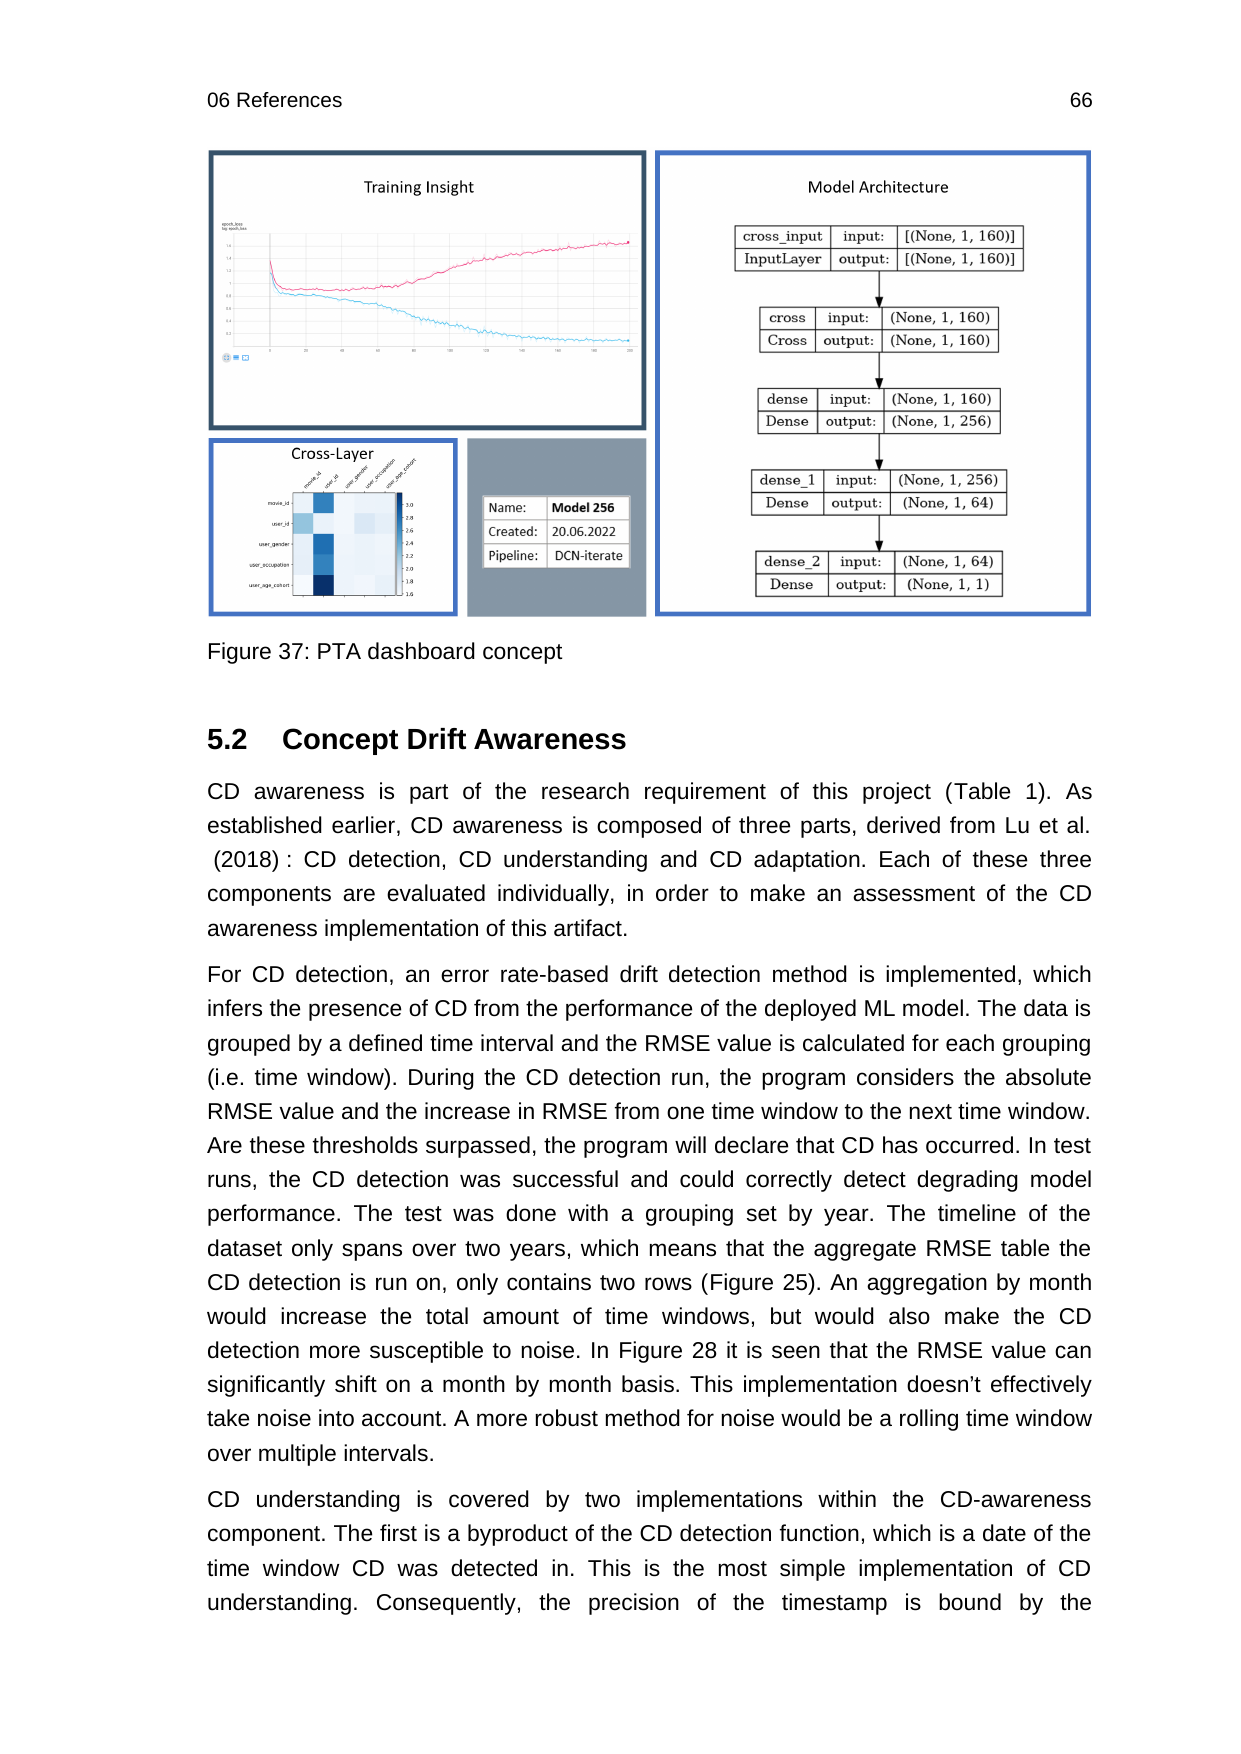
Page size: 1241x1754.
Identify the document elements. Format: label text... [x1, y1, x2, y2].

picture [206, 147, 1093, 618]
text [207, 1486, 1092, 1615]
text CD awareness is part of the research requirement of this project (Table 1). As established earlier, CD awareness is composed of three parts, derived from Lu et al. : CD detection, CD understanding and CD adaptation. Each of these three components are evaluated individually, in order to make an assessment of the CD awareness implementation of this artifact. [207, 778, 1092, 941]
subtitle Concept Drift Awareness [207, 722, 1092, 755]
